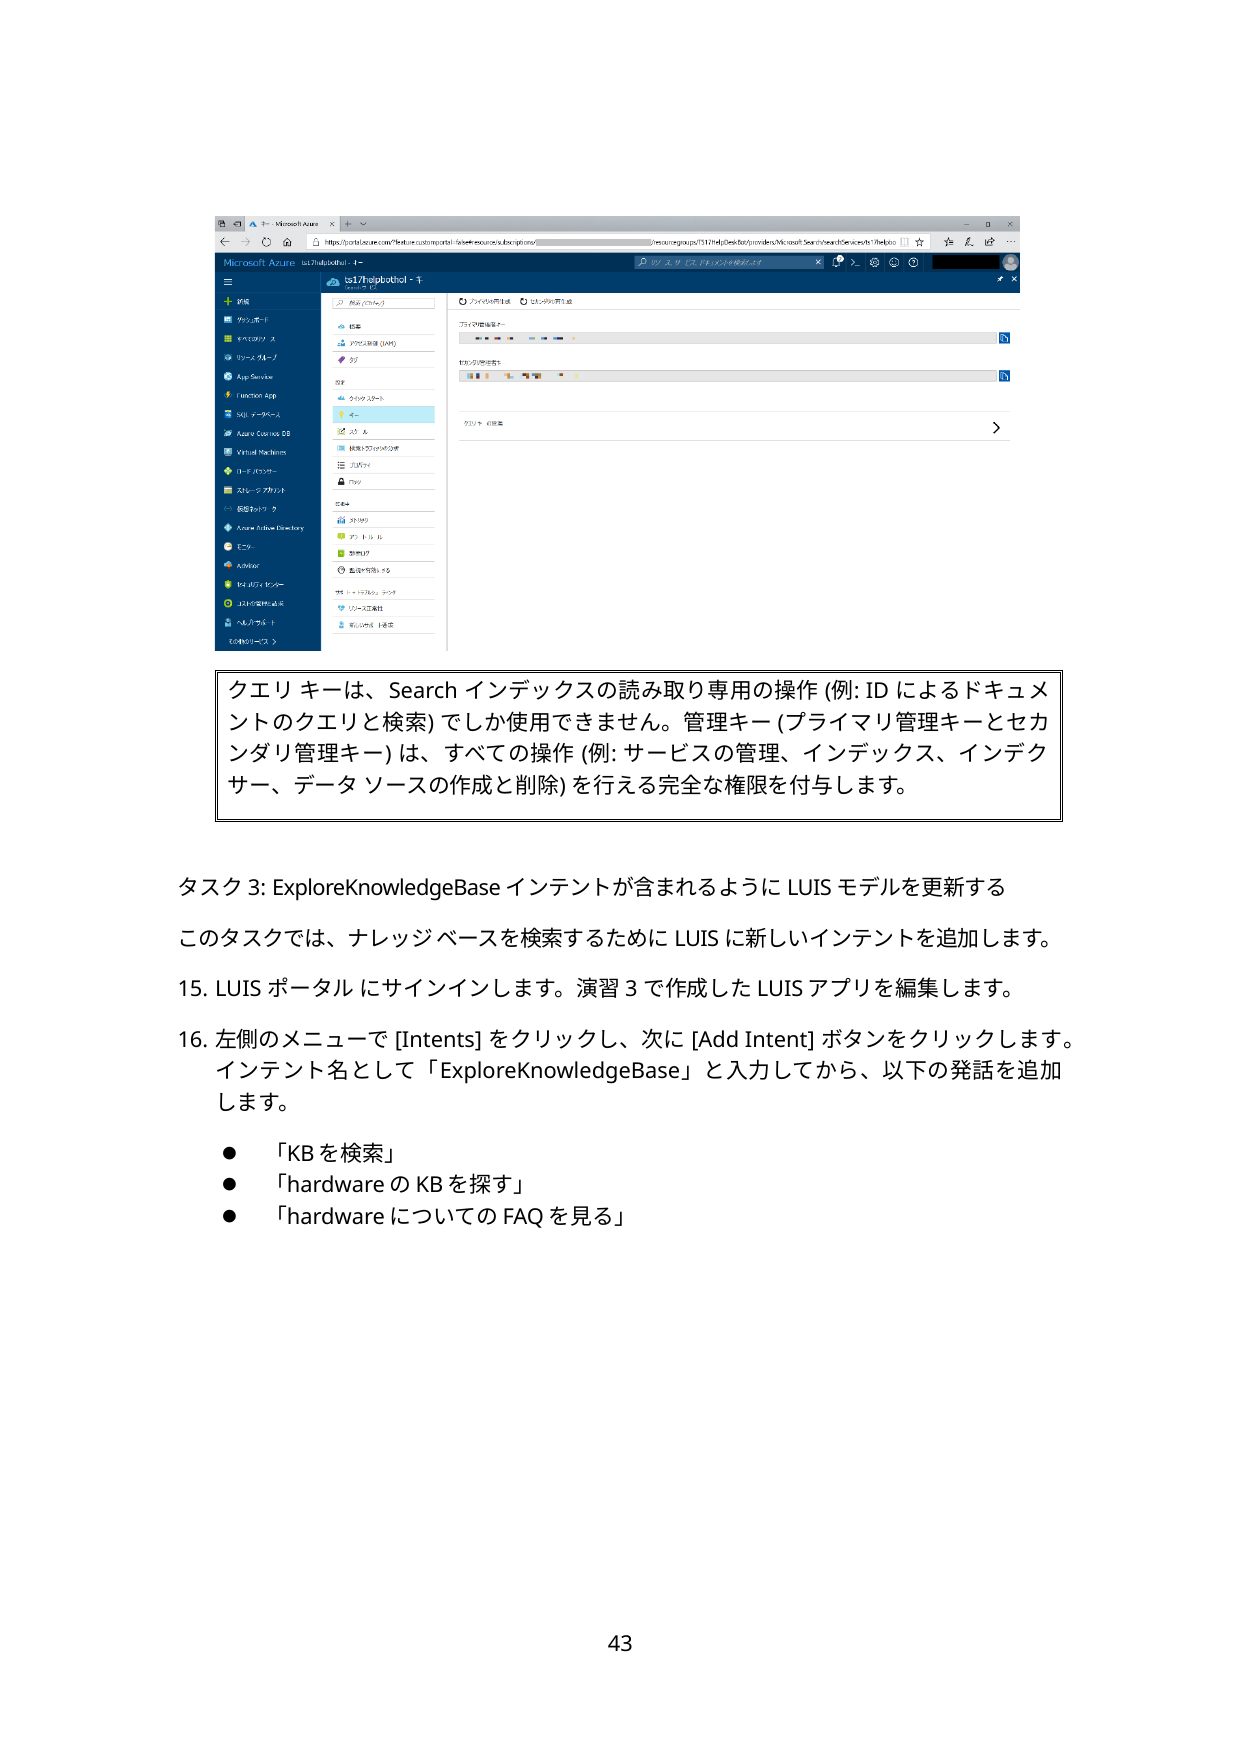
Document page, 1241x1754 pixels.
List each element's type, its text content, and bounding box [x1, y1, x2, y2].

list 左側のメニューで [Intents] をクリックし、次に [Add Intent] ボタンをクリックします。インテント名として「ExploreKnowledgeBase」と入力してから、以下の発話を追加します。 [177, 1022, 1063, 1117]
text このタスクでは、ナレッジ ベースを検索するために LUIS に新しいインテントを追加します。 [177, 921, 1063, 952]
picture [214, 216, 1020, 651]
list 「hardwareについてのFAQを見る」 [221, 1199, 1063, 1231]
subtitle タスク 3: ExploreKnowledgeBase インテントが含まれるように LUIS モデルを更新する [177, 870, 1063, 902]
list LUIS ポータル にサインインします。演習 3 で作成したLUISアプリを編集します。 [177, 971, 1063, 1003]
table_header クエリ キーは、Search インデックスの読み取り専用の操作 (例: ID によるドキュメントのクエリと検索) でしか使用できません。管理キー (プライマリ管理キーとセカンダリ管理キー) は、すべての操作 (例: サービスの管理、インデックス、インデクサー、データ ソースの作成と削除) を行える完全な権限を付与します。 [218, 673, 1060, 818]
list 「KBを検索」 [221, 1136, 1063, 1167]
list 「hardwareのKBを探す」 [221, 1167, 1063, 1199]
